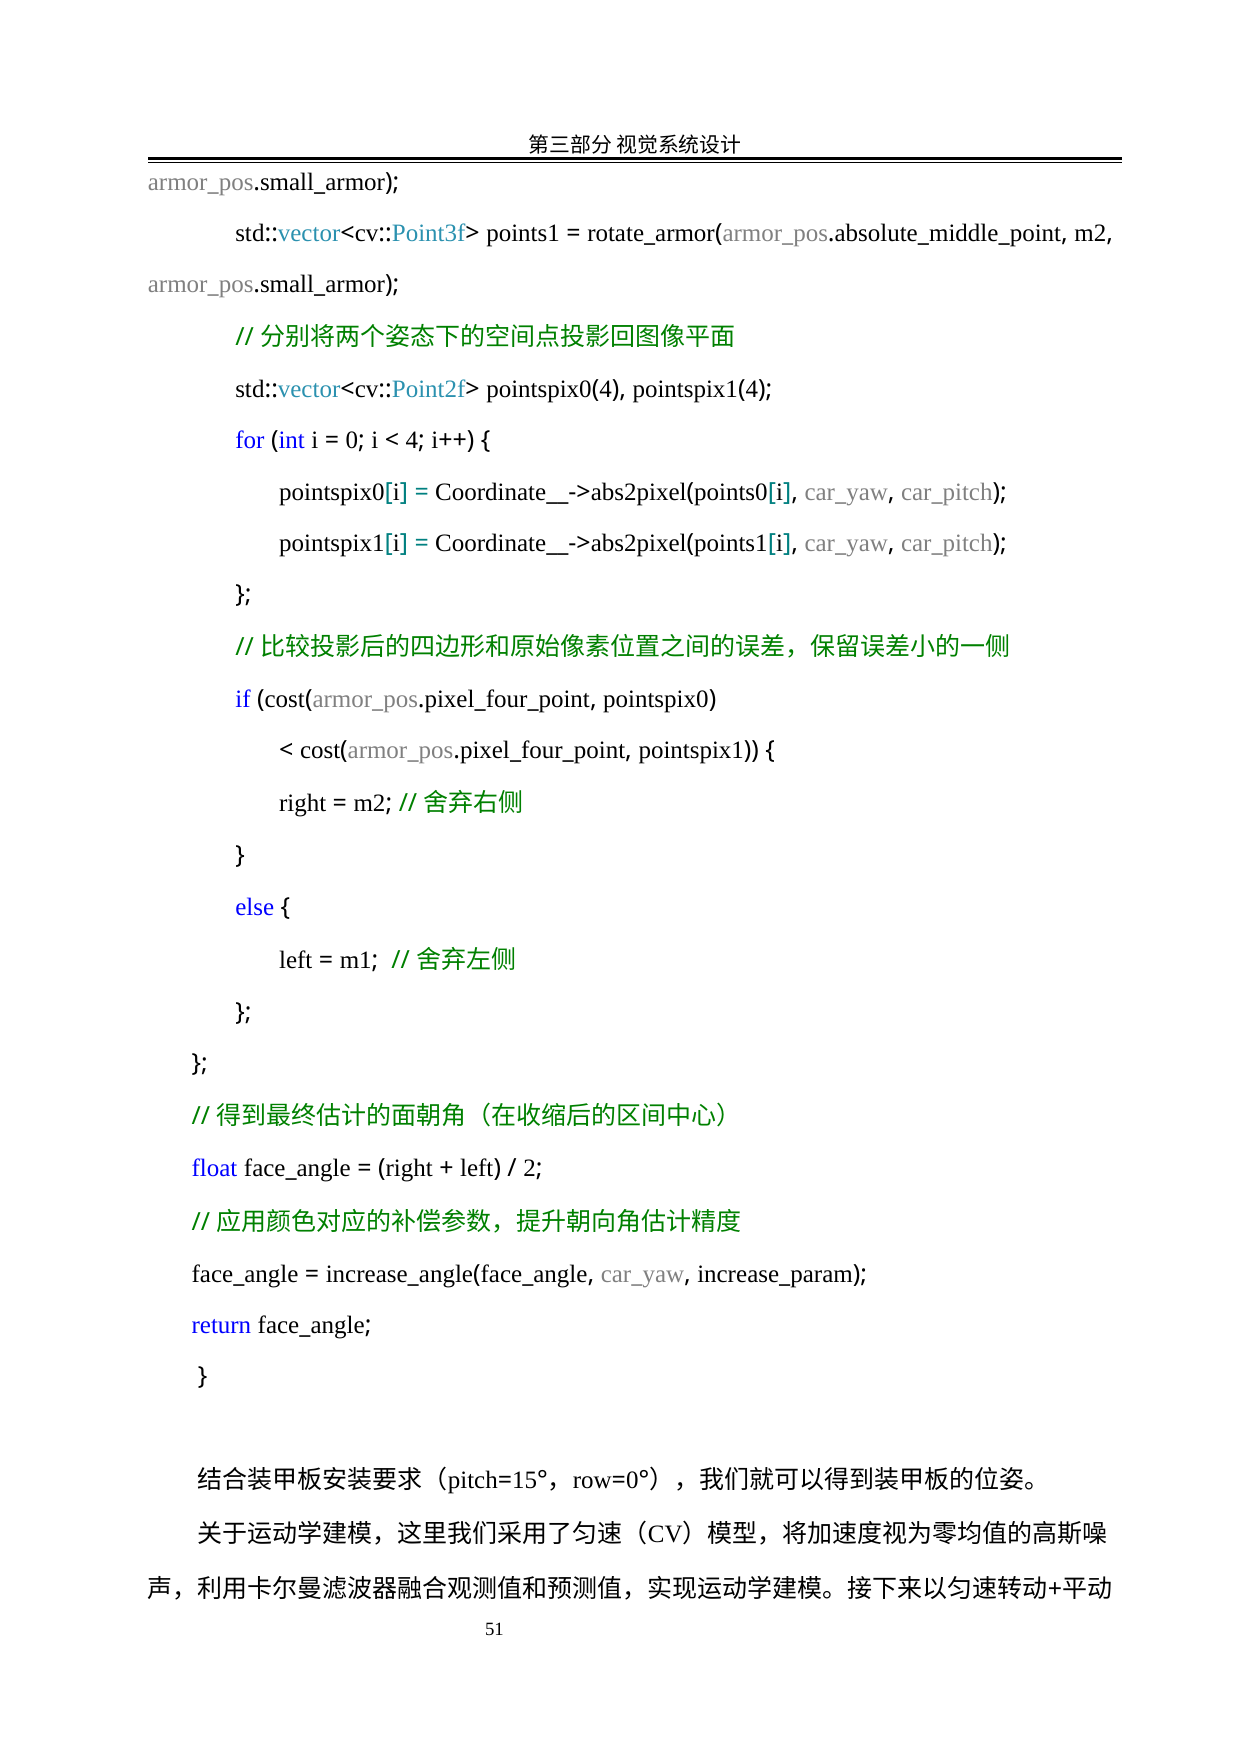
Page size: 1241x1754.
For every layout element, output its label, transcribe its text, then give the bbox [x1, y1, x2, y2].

text right = m2; // 舍弃右侧 [148, 783, 1122, 819]
text pointspix0[i] = Coordinate__->abs2pixel(points0[i], car_yaw, car_pitch); [148, 473, 1122, 507]
text < cost(armor_pos.pixel_four_point, pointspix1)) { [148, 732, 1122, 766]
text left = m1; // 舍弃左侧 [148, 939, 1122, 975]
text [148, 163, 1122, 198]
text for (int i = 0; i < 4; i++) { [148, 422, 1122, 456]
text // 分别将两个姿态下的空间点投影回图像平面 [148, 317, 1122, 353]
text float face_angle = (right + left) / 2; [148, 1150, 1122, 1184]
text std::vector<cv::Point3f> points1 = rotate_armor(armor_pos.absolute_middle_point, m2, armor_pos.small_armor); [148, 214, 1122, 300]
text }; [148, 1044, 1122, 1079]
text } [148, 1357, 1122, 1392]
text // 得到最终估计的面朝角（在收缩后的区间中心） [148, 1096, 1122, 1132]
text }; [148, 575, 1122, 609]
text std::vector<cv::Point2f> pointspix0(4), pointspix1(4); [148, 371, 1122, 405]
text } [148, 837, 1122, 871]
text face_angle = increase_angle(face_angle, car_yaw, increase_param); [148, 1255, 1122, 1289]
text pointspix1[i] = Coordinate__->abs2pixel(points1[i], car_yaw, car_pitch); [148, 524, 1122, 558]
text return face_angle; [148, 1306, 1122, 1341]
text }; [148, 993, 1122, 1028]
text 结合装甲板安装要求（pitch=15°，row=0°），我们就可以得到装甲板的位姿。 [148, 1459, 1122, 1496]
text // 比较投影后的四边形和原始像素位置之间的误差，保留误差小的一侧 [148, 626, 1122, 662]
text else { [148, 888, 1122, 922]
text if (cost(armor_pos.pixel_four_point, pointspix0) [148, 681, 1122, 715]
text // 应用颜色对应的补偿参数，提升朝向角估计精度 [148, 1201, 1122, 1237]
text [148, 1514, 1122, 1604]
